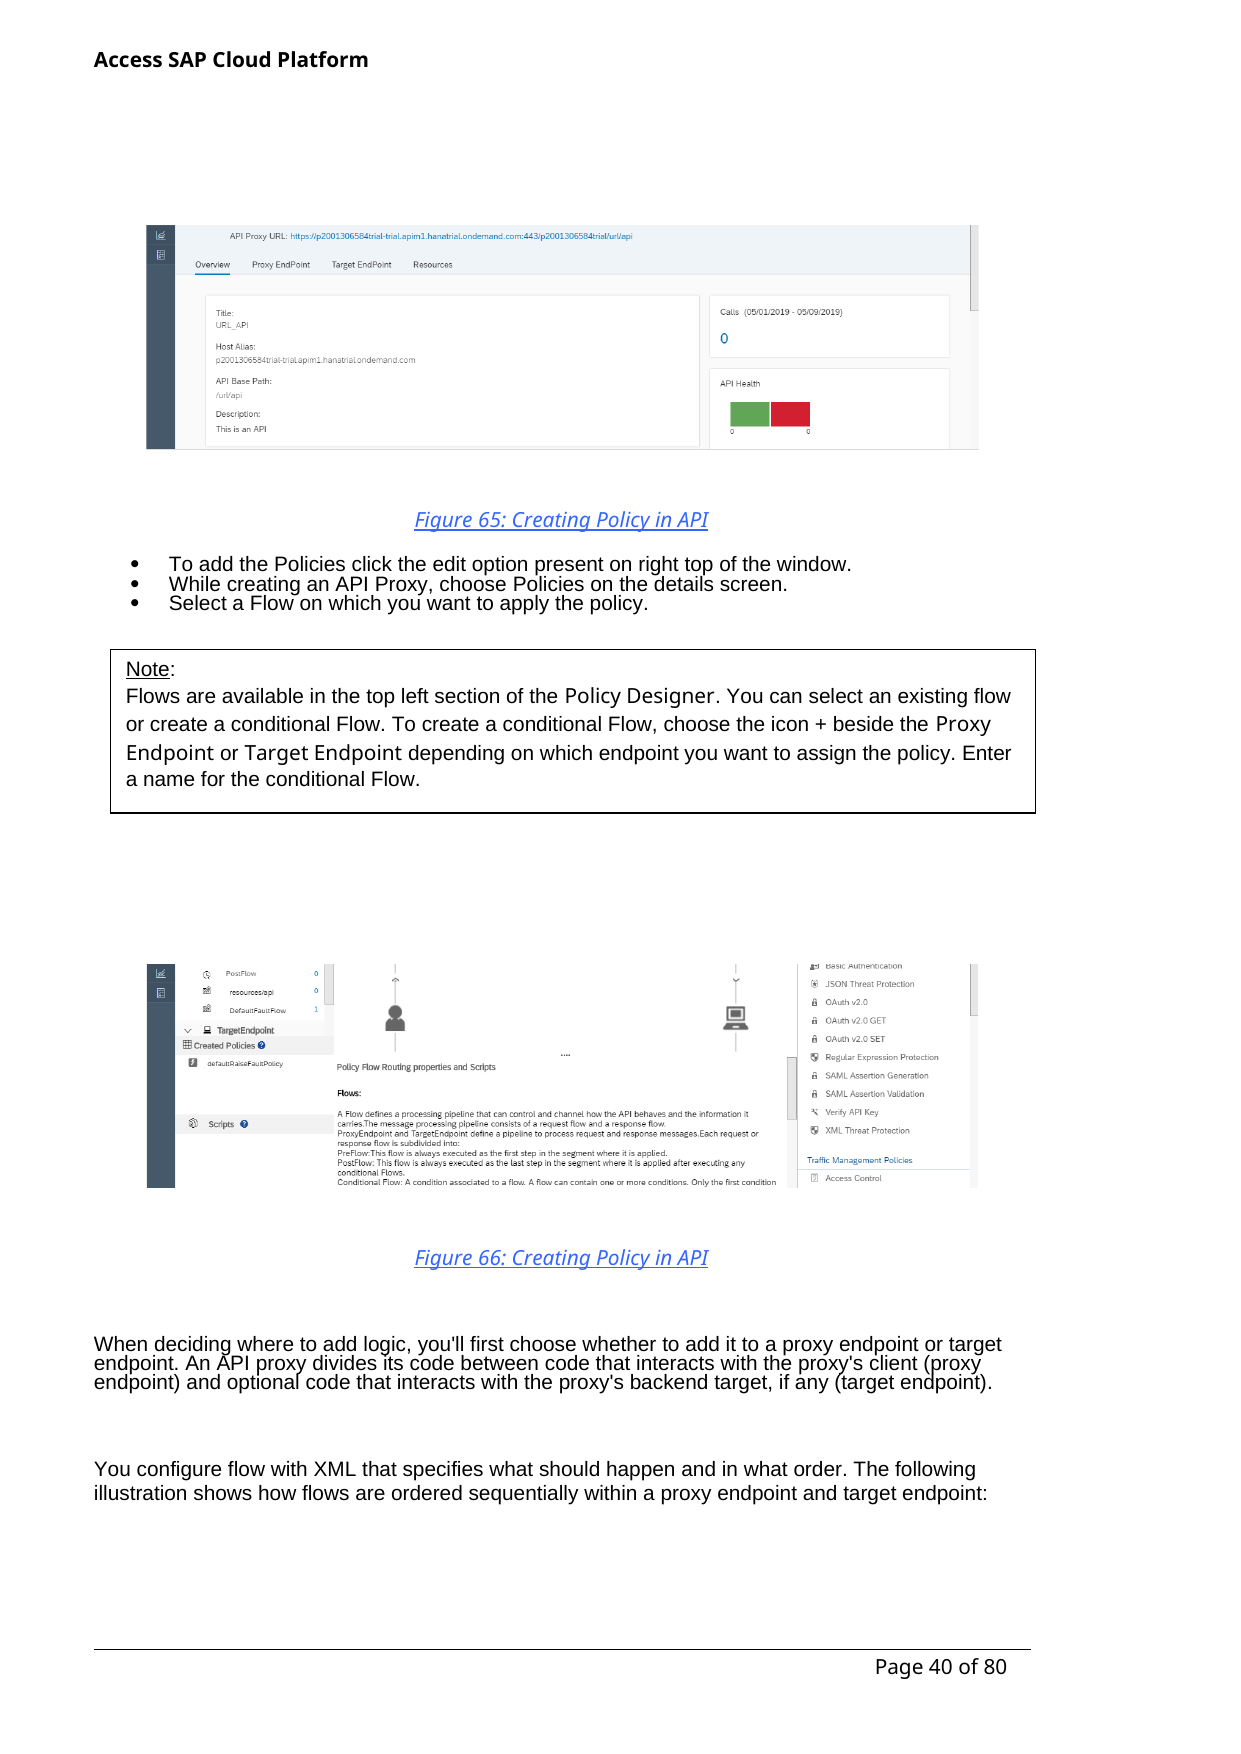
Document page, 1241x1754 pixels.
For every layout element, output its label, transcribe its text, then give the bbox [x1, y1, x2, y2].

list While creating an API Proxy, choose Policies on the details screen. [131, 576, 1031, 595]
picture [146, 964, 978, 1188]
list To add the Policies click the edit option present on right top of the window. [131, 556, 1031, 576]
list Select a Flow on which you want to apply the policy. [131, 595, 1031, 614]
picture [146, 225, 979, 450]
text You configure flow with XML that specifies what should happen and in what order. The following illustration shows how flows are ordered sequentially within a proxy endpoint and target endpoint: [94, 1457, 1031, 1505]
text When deciding where to add logic, you'll first choose whether to add it to a proxy endpoint or target endpoint. An API proxy divides its code between code that interacts with the proxy's client (proxy endpoint) and optional code that interacts with the proxy's backend target, if any (target endpoint). [94, 1336, 1031, 1393]
